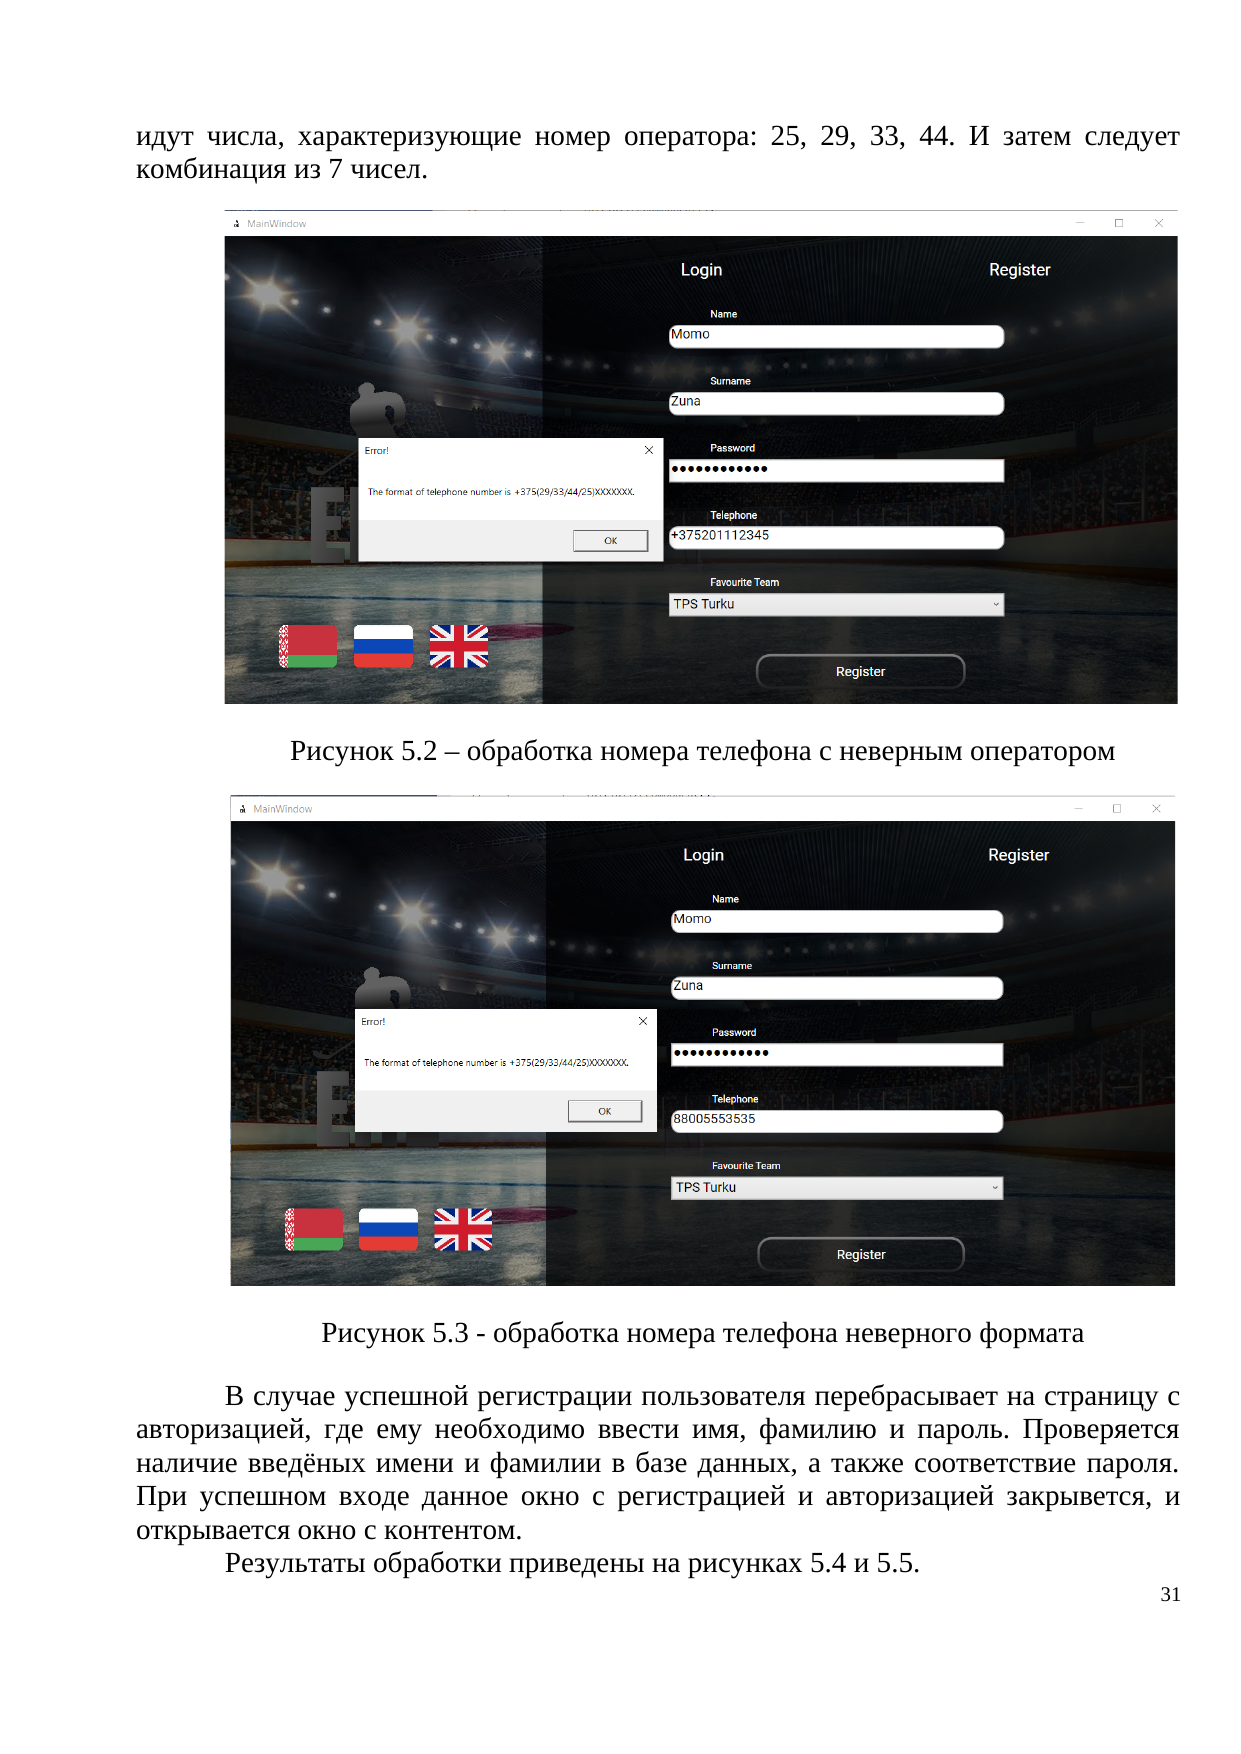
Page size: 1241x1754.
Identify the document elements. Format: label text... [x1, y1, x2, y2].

text В случае успешной регистрации пользователя перебрасывает на страницу с авторизацией, где ему необходимо ввести имя, фамилию и пароль. Проверяется наличие введёных имени и фамилии в базе данных, а также соответствие пароля. При успешном входе данное окно с регистрацией и авторизацией закрывется, и открывается окно с контентом. [136, 1378, 1181, 1545]
picture [224, 210, 1178, 704]
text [136, 118, 1181, 185]
text Рисунок 5.2 – обработка номера телефона с неверным оператором [136, 733, 1181, 767]
text Результаты обработки приведены на рисунках 5.4 и 5.5. [136, 1545, 1181, 1579]
picture [230, 795, 1176, 1286]
text Рисунок 5.3 - обработка номера телефона неверного формата [136, 1315, 1181, 1348]
